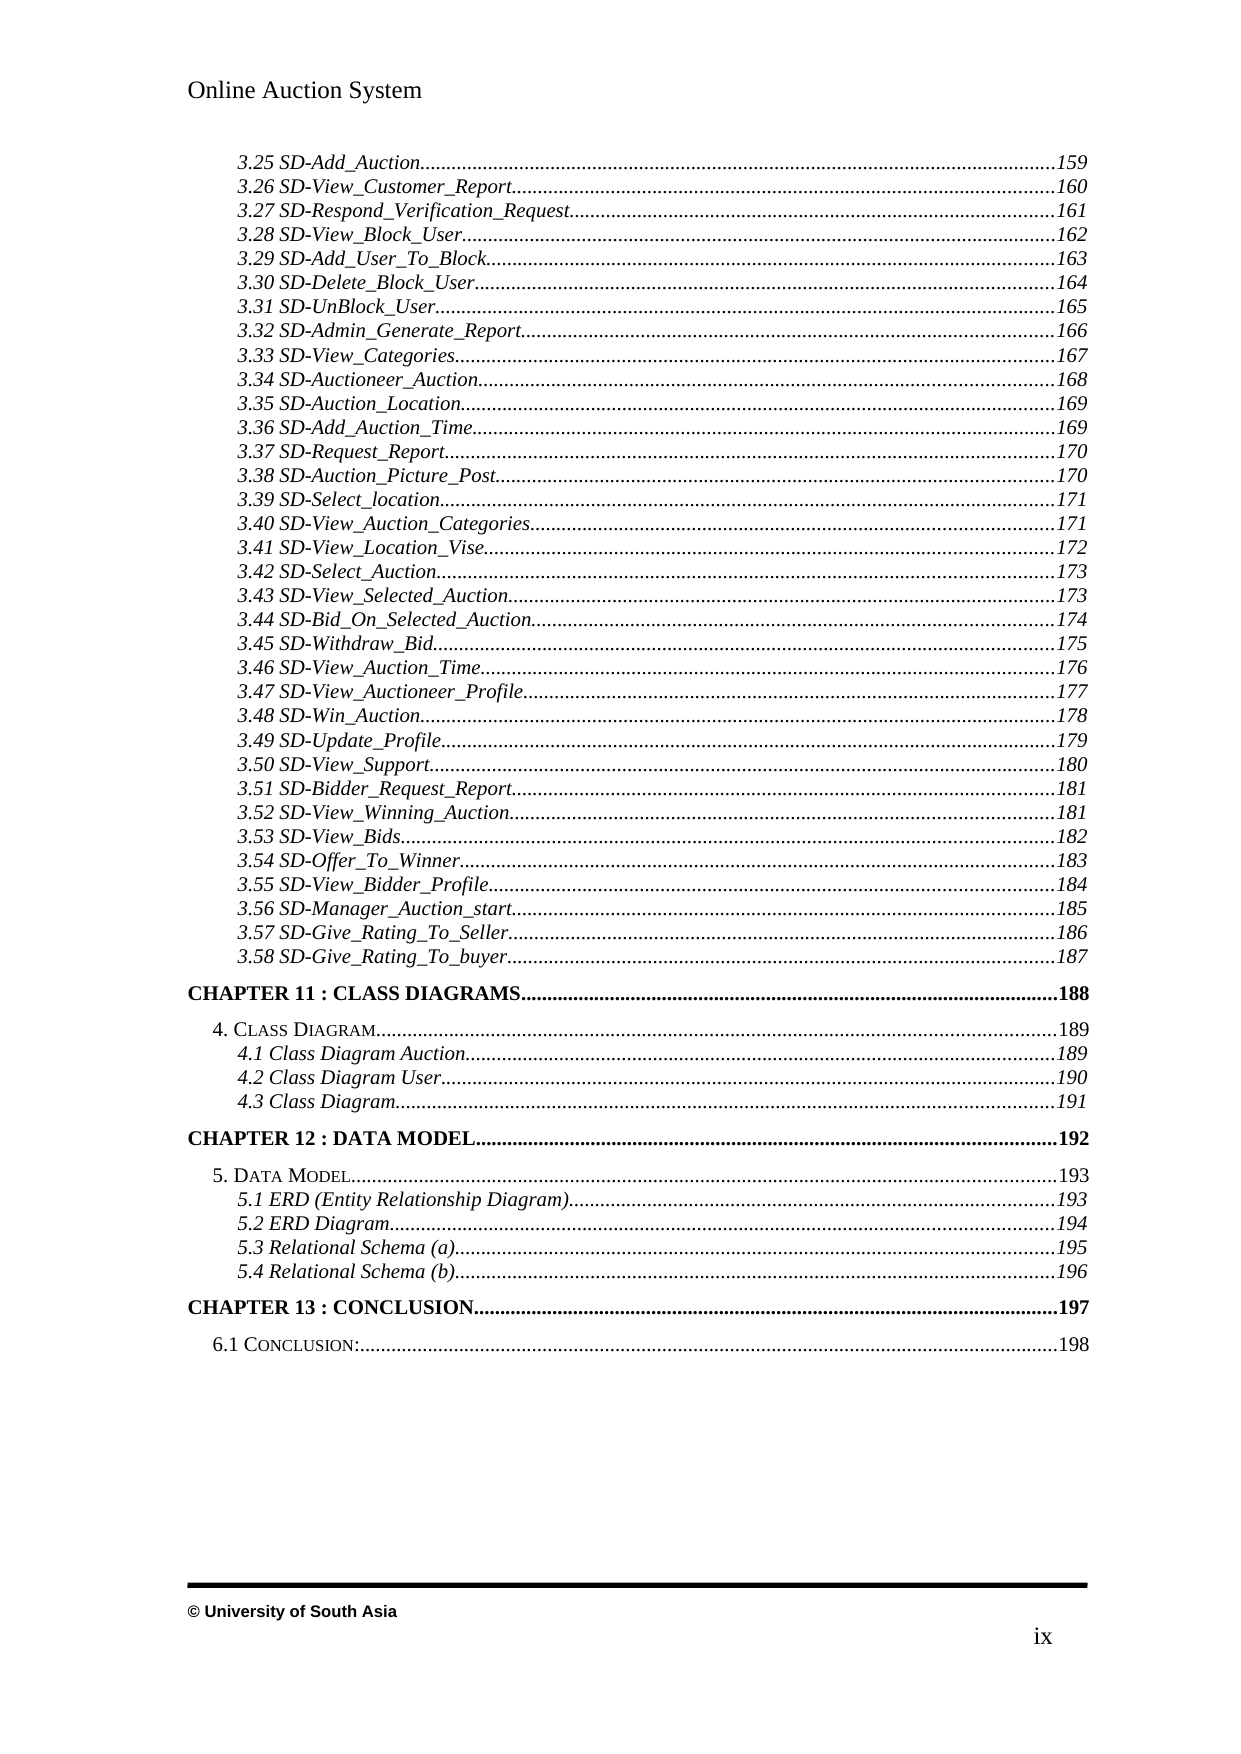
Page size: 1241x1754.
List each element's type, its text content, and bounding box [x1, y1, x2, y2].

text 4. Class Diagram 189 [212, 1017, 1090, 1041]
text 3.30 SD-Delete_Block_User 164 [237, 270, 1090, 294]
text 3.42 SD-Select_Auction 173 [237, 559, 1090, 583]
text 3.53 SD-View_Bids 182 [237, 824, 1090, 848]
text 3.50 SD-View_Support 180 [237, 752, 1090, 776]
text 3.46 SD-View_Auction_Time 176 [237, 655, 1090, 679]
text 3.27 SD-Respond_Verification_Request 161 [237, 198, 1090, 222]
text 3.57 SD-Give_Rating_To_Seller 186 [237, 920, 1090, 944]
text 3.54 SD-Offer_To_Winner 183 [237, 848, 1090, 872]
text 4.2 Class Diagram User 190 [237, 1065, 1090, 1089]
text 3.44 SD-Bid_On_Selected_Auction 174 [237, 607, 1090, 631]
text 3.38 SD-Auction_Picture_Post 170 [237, 463, 1090, 487]
text 3.28 SD-View_Block_User 162 [237, 222, 1090, 246]
text 3.47 SD-View_Auctioneer_Profile 177 [237, 679, 1090, 703]
text 5.1 ERD (Entity Relationship Diagram) 193 [237, 1187, 1090, 1211]
text 3.55 SD-View_Bidder_Profile 184 [237, 872, 1090, 896]
text 3.45 SD-Withdraw_Bid 175 [237, 631, 1090, 655]
text 3.52 SD-View_Winning_Auction 181 [237, 800, 1090, 824]
text Chapter 13 : Conclusion 197 [187, 1295, 1090, 1319]
text 3.48 SD-Win_Auction 178 [237, 703, 1090, 727]
text 3.33 SD-View_Categories 167 [237, 342, 1090, 367]
text 3.43 SD-View_Selected_Auction 173 [237, 583, 1090, 607]
text 3.51 SD-Bidder_Request_Report 181 [237, 776, 1090, 800]
text 3.41 SD-View_Location_Vise 172 [237, 535, 1090, 559]
text 3.49 SD-Update_Profile 179 [237, 727, 1090, 752]
text 3.58 SD-Give_Rating_To_buyer 187 [237, 944, 1090, 968]
text 3.56 SD-Manager_Auction_start 185 [237, 896, 1090, 920]
text 5.3 Relational Schema (a) 195 [237, 1235, 1090, 1259]
text 3.35 SD-Auction_Location 169 [237, 391, 1090, 415]
text 4.3 Class Diagram 191 [237, 1089, 1090, 1113]
text 3.32 SD-Admin_Generate_Report 166 [237, 318, 1090, 342]
text 3.40 SD-View_Auction_Categories 171 [237, 511, 1090, 535]
text 3.29 SD-Add_User_To_Block 163 [237, 246, 1090, 270]
text Chapter 12 : Data Model 192 [187, 1126, 1090, 1150]
text 5.4 Relational Schema (b) 196 [237, 1259, 1090, 1283]
text 3.25 SD-Add_Auction 159 [237, 150, 1090, 174]
text 3.26 SD-View_Customer_Report 160 [237, 174, 1090, 198]
text 3.34 SD-Auctioneer_Auction 168 [237, 367, 1090, 391]
text Chapter 11 : Class Diagrams 188 [187, 981, 1090, 1005]
text 5.2 ERD Diagram 194 [237, 1211, 1090, 1235]
text 3.39 SD-Select_location 171 [237, 487, 1090, 511]
text 6.1 Conclusion: 198 [212, 1332, 1090, 1356]
text 4.1 Class Diagram Auction 189 [237, 1041, 1090, 1065]
text 5. Data Model 193 [212, 1162, 1090, 1187]
text 3.37 SD-Request_Report 170 [237, 439, 1090, 463]
text 3.36 SD-Add_Auction_Time 169 [237, 415, 1090, 439]
text 3.31 SD-UnBlock_User 165 [237, 294, 1090, 318]
